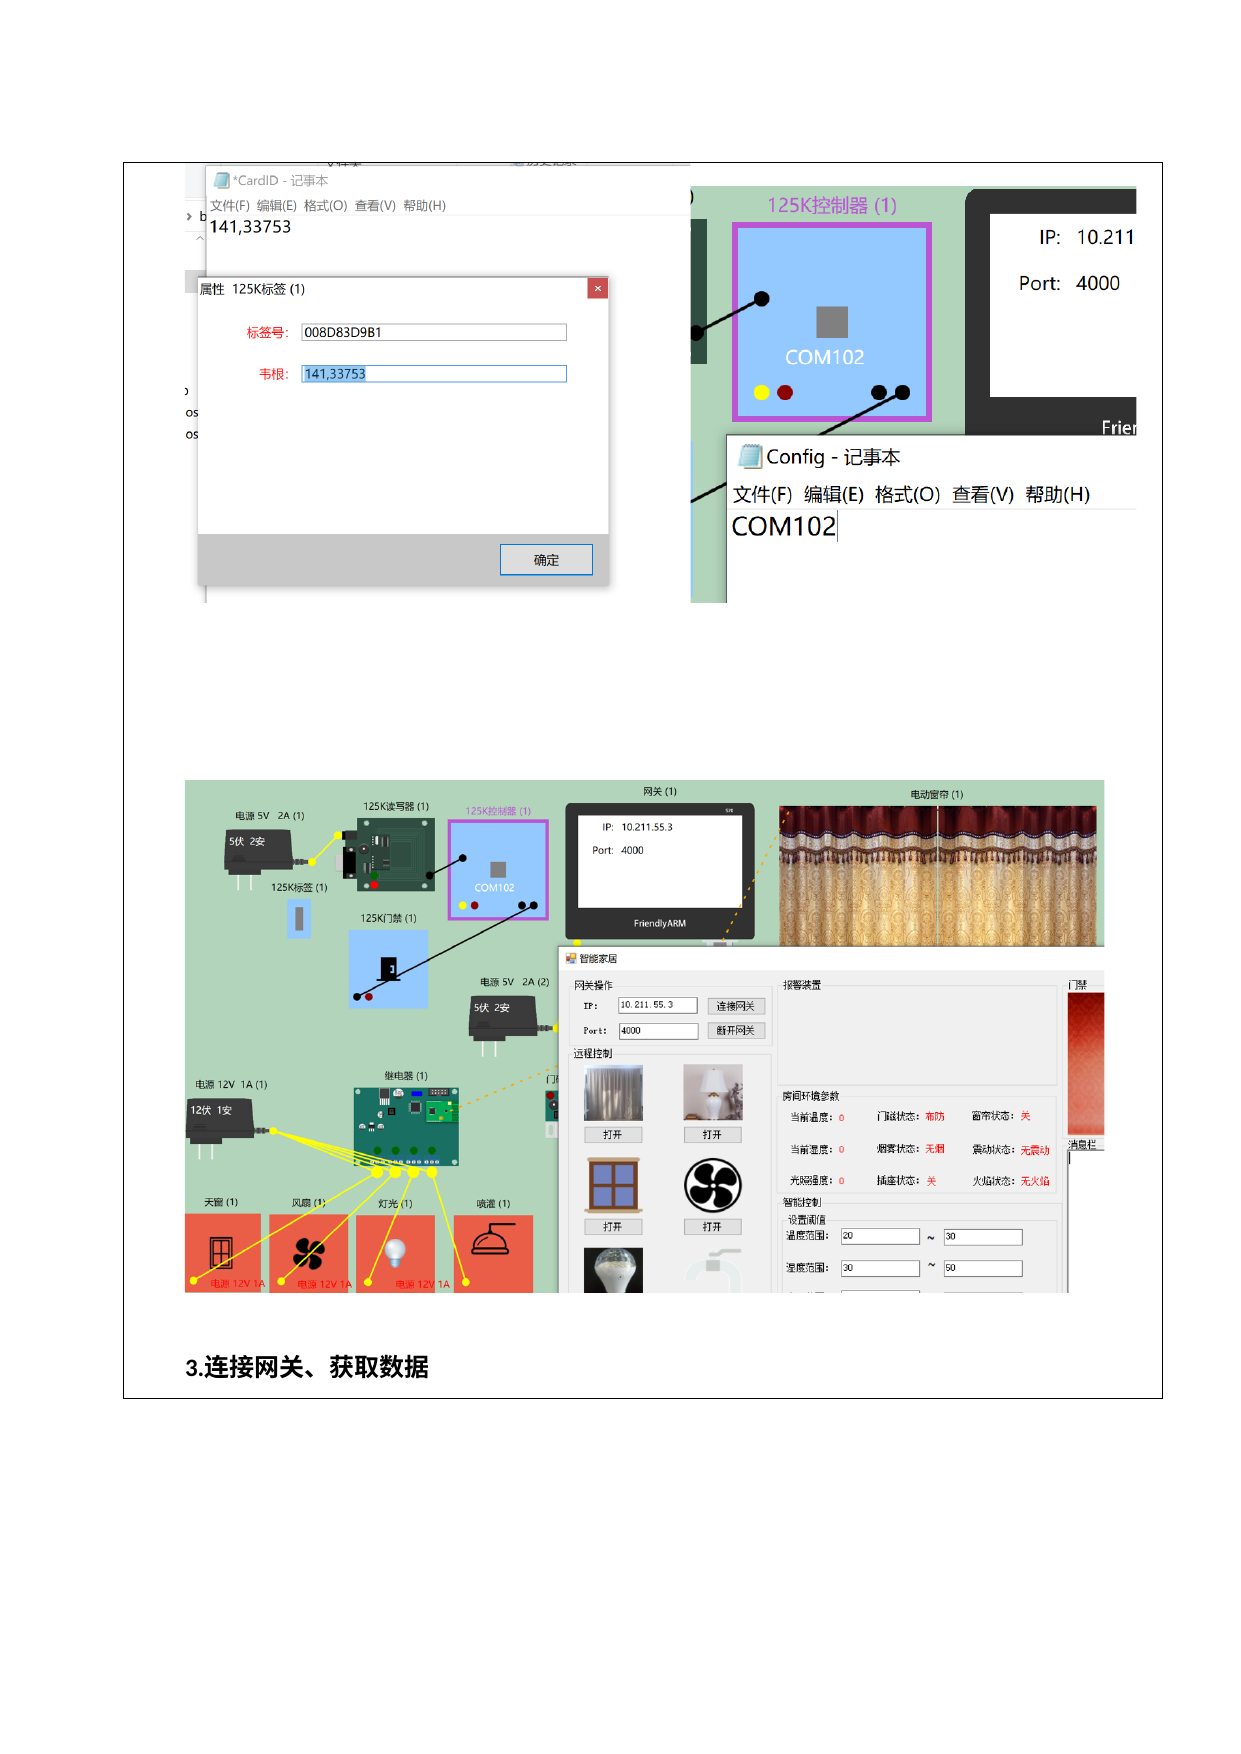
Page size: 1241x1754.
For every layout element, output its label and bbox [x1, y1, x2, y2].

table_cell [124, 163, 1162, 1398]
picture [184, 163, 1137, 603]
picture [184, 780, 1105, 1293]
